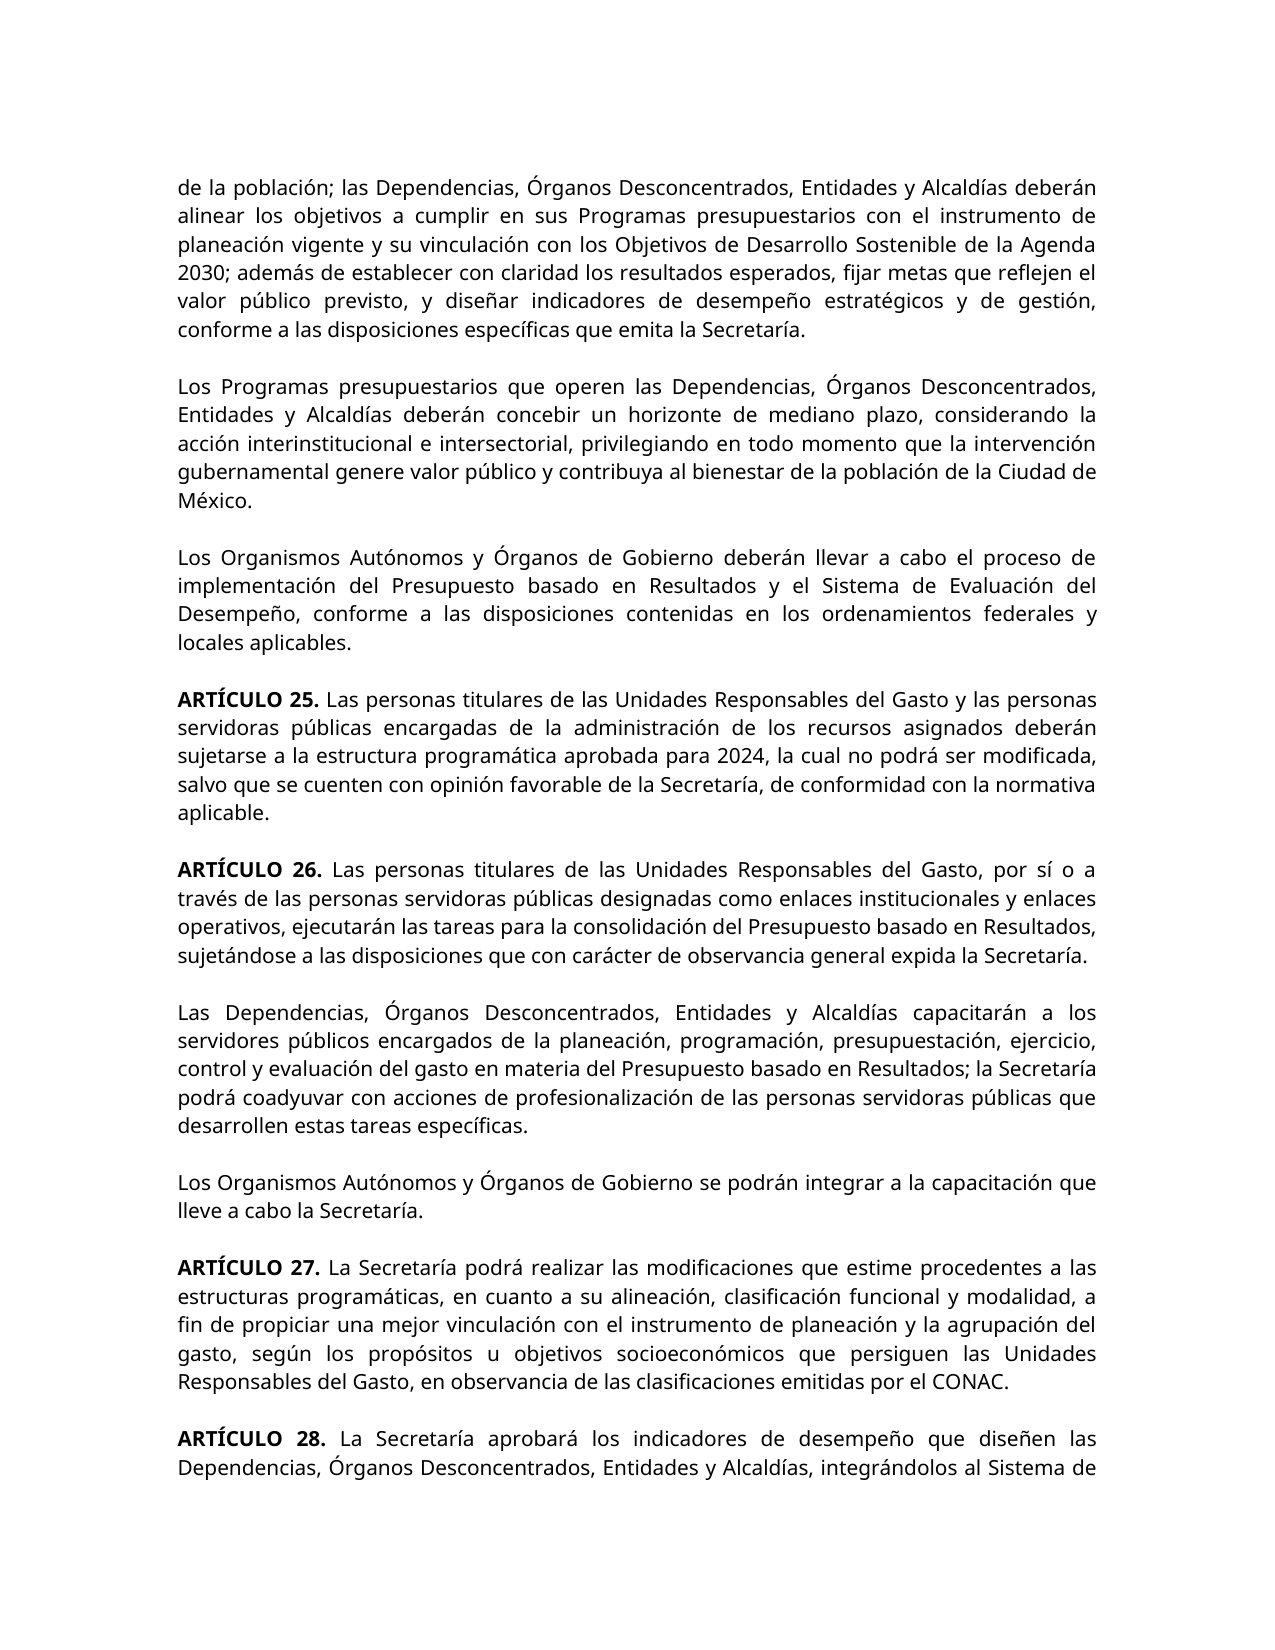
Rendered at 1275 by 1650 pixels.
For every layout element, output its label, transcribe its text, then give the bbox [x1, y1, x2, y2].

text Los Organismos Autónomos y Órganos de Gobierno deberán llevar a cabo el proceso de implementación del Presupuesto basado en Resultados y el Sistema de Evaluación del Desempeño, conforme a las disposiciones contenidas en los ordenamientos federales y locales aplicables. [177, 543, 1098, 656]
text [177, 1424, 1098, 1481]
text Los Organismos Autónomos y Órganos de Gobierno se podrán integrar a la capacitación que lleve a cabo la Secretaría. [177, 1168, 1098, 1225]
text Las Dependencias, Órganos Desconcentrados, Entidades y Alcaldías capacitarán a los servidores públicos encargados de la planeación, programación, presupuestación, ejercicio, control y evaluación del gasto en materia del Presupuesto basado en Resultados; la Secretaría podrá coadyuvar con acciones de profesionalización de las personas servidoras públicas que desarrollen estas tareas específicas. [177, 998, 1098, 1140]
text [177, 173, 1098, 343]
text ARTÍCULO 25. Las personas titulares de las Unidades Responsables del Gasto y las personas servidoras públicas encargadas de la administración de los recursos asignados deberán sujetarse a la estructura programática aprobada para 2024, la cual no podrá ser modificada, salvo que se cuenten con opinión favorable de la Secretaría, de conformidad con la normativa aplicable. [177, 685, 1098, 827]
text ARTÍCULO 26. Las personas titulares de las Unidades Responsables del Gasto, por sí o a través de las personas servidoras públicas designadas como enlaces institucionales y enlaces operativos, ejecutarán las tareas para la consolidación del Presupuesto basado en Resultados, sujetándose a las disposiciones que con carácter de observancia general expida la Secretaría. [177, 855, 1098, 969]
text ARTÍCULO 27. La Secretaría podrá realizar las modificaciones que estime procedentes a las estructuras programáticas, en cuanto a su alineación, clasificación funcional y modalidad, a fin de propiciar una mejor vinculación con el instrumento de planeación y la agrupación del gasto, según los propósitos u objetivos socioeconómicos que persiguen las Unidades Responsables del Gasto, en observancia de las clasificaciones emitidas por el CONAC. [177, 1253, 1098, 1396]
text Los Programas presupuestarios que operen las Dependencias, Órganos Desconcentrados, Entidades y Alcaldías deberán concebir un horizonte de mediano plazo, considerando la acción interinstitucional e intersectorial, privilegiando en todo momento que la intervención gubernamental genere valor público y contribuya al bienestar de la población de la Ciudad de México. [177, 372, 1098, 514]
